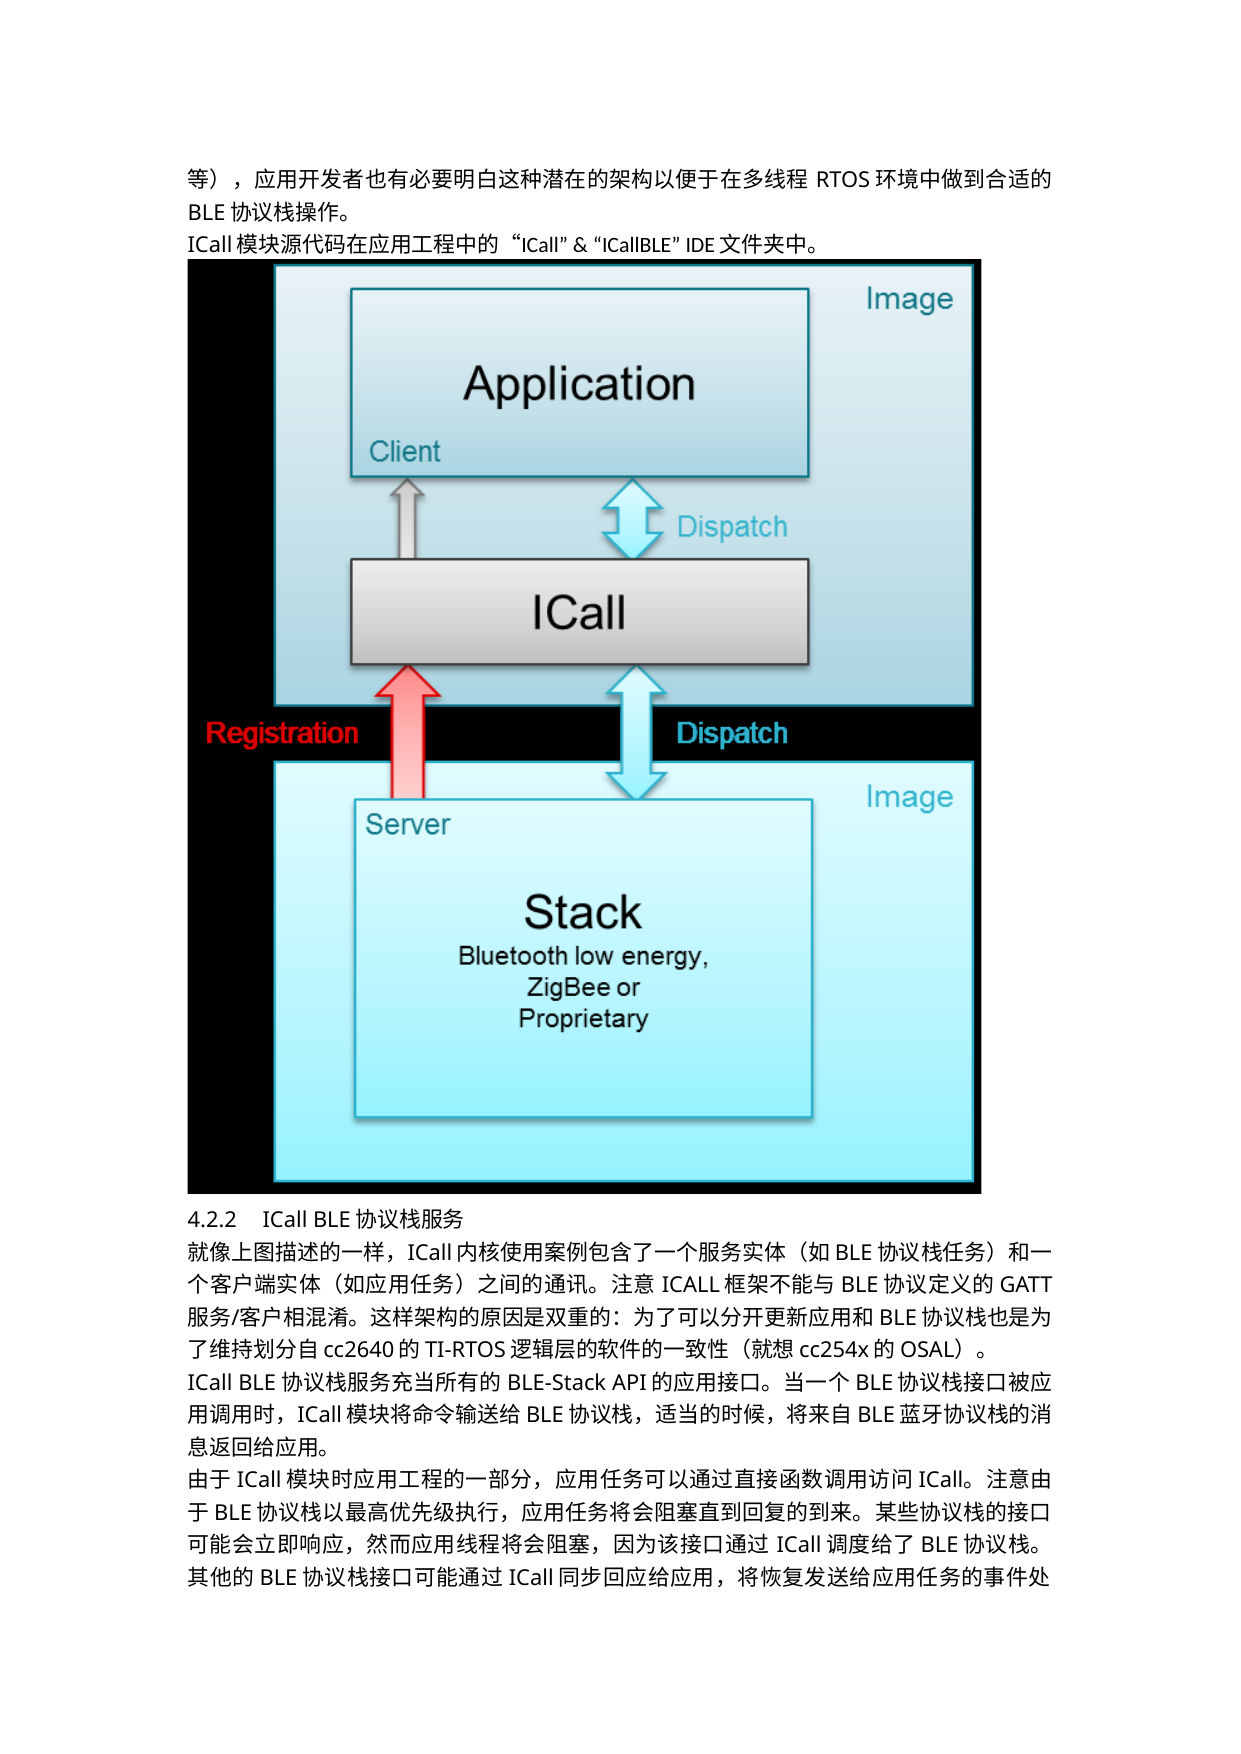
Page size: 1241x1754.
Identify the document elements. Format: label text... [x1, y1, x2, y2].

text ICall模块源代码在应用工程中的“ICall” & “ICallBLE” IDE文件夹中。 [187, 227, 1053, 259]
list ICall BLE协议栈服务 [187, 1202, 1053, 1234]
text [187, 1462, 1053, 1592]
text ICall BLE协议栈服务充当所有的BLE-Stack API的应用接口。当一个BLE协议栈接口被应用调用时，ICall模块将命令输送给BLE协议栈，适当的时候，将来自BLE蓝牙协议栈的消息返回给应用。 [187, 1364, 1053, 1462]
text 就像上图描述的一样，ICall内核使用案例包含了一个服务实体（如BLE协议栈任务）和一个客户端实体（如应用任务）之间的通讯。注意ICALL框架不能与BLE协议定义的GATT服务/客户相混淆。这样架构的原因是双重的：为了可以分开更新应用和BLE协议栈也是为了维持划分自cc2640的TI-RTOS逻辑层的软件的一致性（就想cc254x的OSAL）。 [187, 1234, 1053, 1364]
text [187, 162, 1053, 227]
